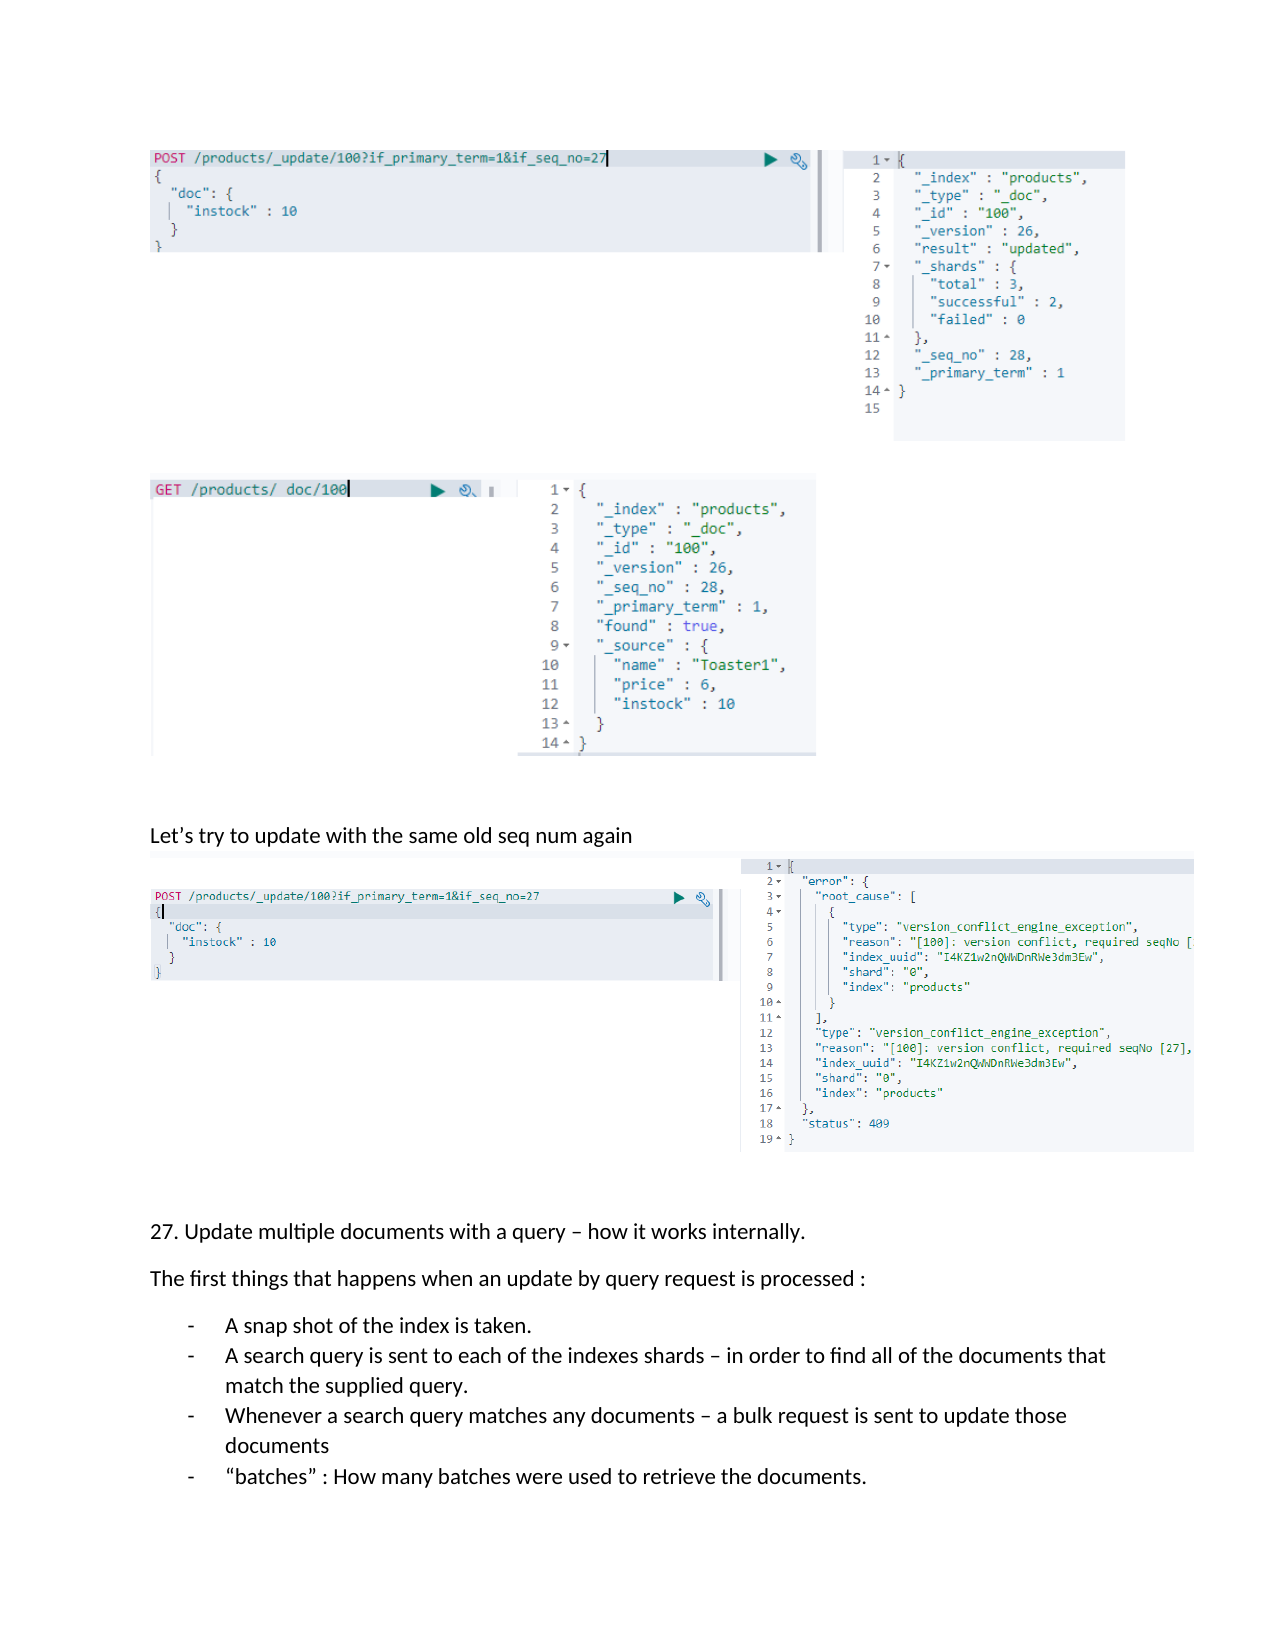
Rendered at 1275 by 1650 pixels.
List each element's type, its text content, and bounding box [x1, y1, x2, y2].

text 27. Update multiple documents with a query – how it works internally. [150, 1217, 1125, 1245]
picture [150, 851, 1194, 1152]
text The first things that happens when an update by query request is processed : [150, 1264, 1125, 1292]
picture [150, 473, 817, 756]
list A snap shot of the index is taken. [187, 1311, 1125, 1339]
list Whenever a search query matches any documents – a bulk request is sent to update those documents [187, 1401, 1125, 1460]
text Let’s try to update with the same old seq num again [150, 821, 1125, 851]
list A search query is sent to each of the indexes shards – in order to find all of the documents that match the supplied query. [187, 1341, 1125, 1399]
picture [150, 150, 1125, 441]
list “batches” : How many batches were used to retrieve the documents. [187, 1462, 1125, 1490]
